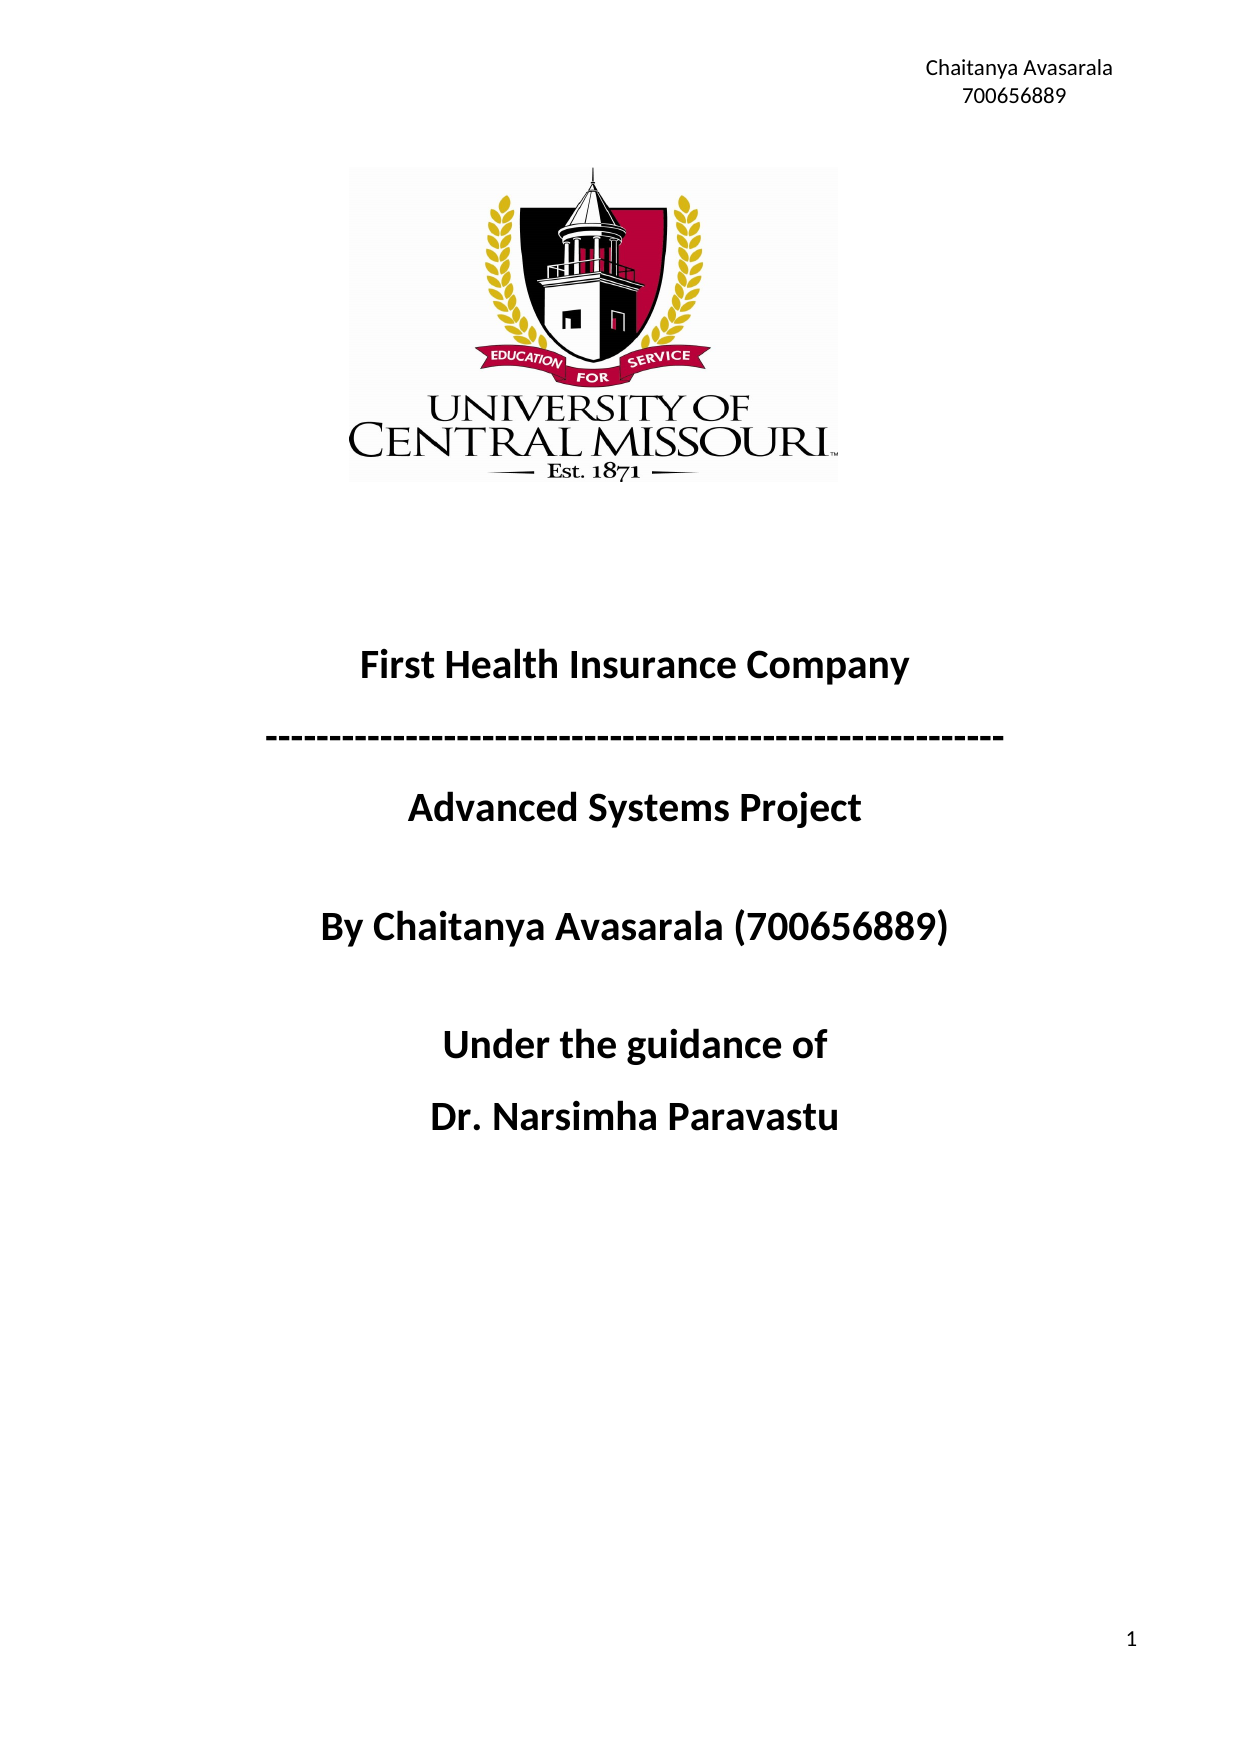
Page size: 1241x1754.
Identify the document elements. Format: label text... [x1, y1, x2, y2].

text Under the guidance of [133, 1018, 1137, 1069]
text ---------------------------------------------------------- [133, 709, 1137, 760]
text Dr. Narsimha Paravastu [133, 1089, 1137, 1140]
text First Health Insurance Company [133, 638, 1137, 689]
text Advanced Systems Project [133, 781, 1137, 832]
picture [349, 167, 838, 482]
text By Chaitanya Avasarala (700656889) [133, 899, 1137, 950]
